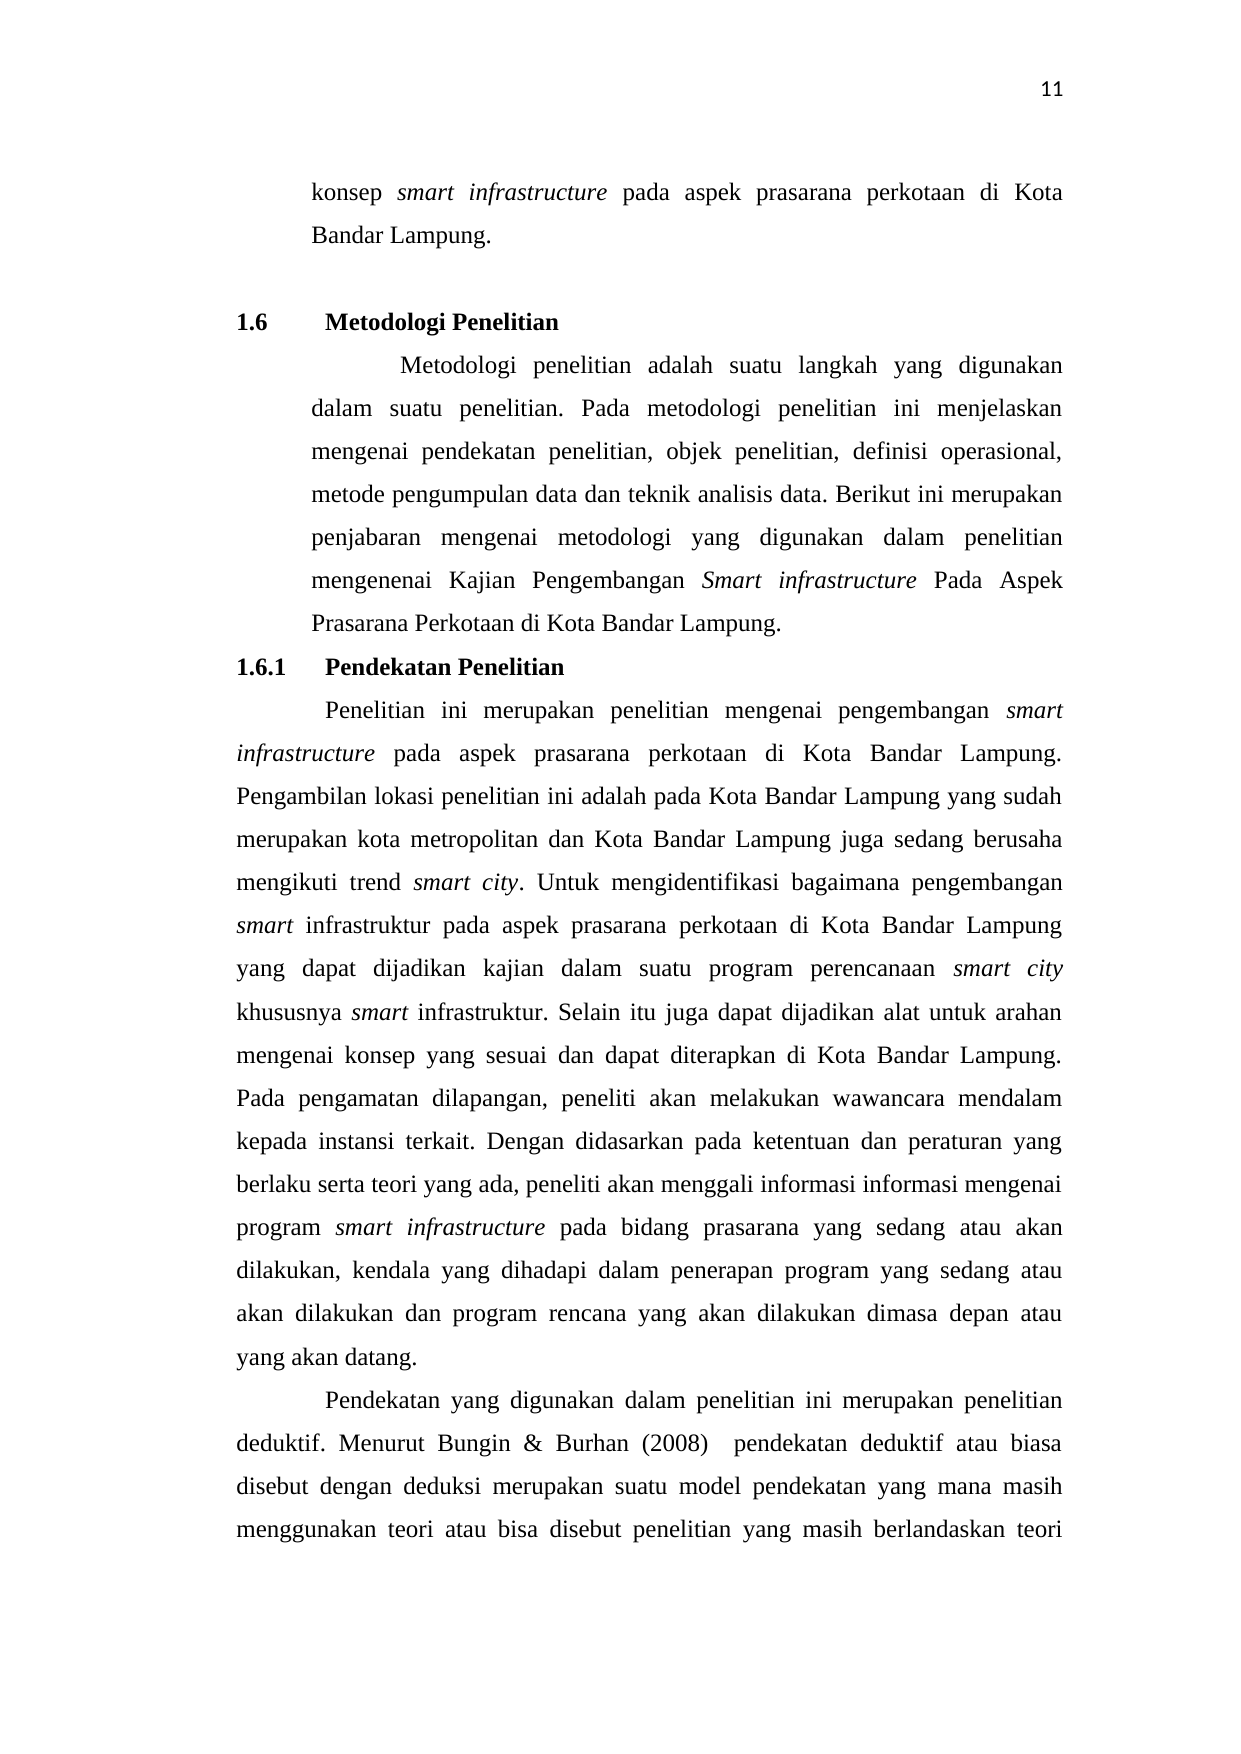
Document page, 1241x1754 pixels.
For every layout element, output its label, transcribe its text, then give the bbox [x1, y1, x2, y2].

text Metodologi penelitian adalah suatu langkah yang digunakan dalam suatu penelitian. Pada metodologi penelitian ini menjelaskan mengenai pendekatan penelitian, objek penelitian, definisi operasional, metode pengumpulan data dan teknik analisis data. Berikut ini merupakan penjabaran mengenai metodologi yang digunakan dalam penelitian mengenenai Kajian Pengembangan Smart infrastructure Pada Aspek Prasarana Perkotaan di Kota Bandar Lampung. [311, 350, 1063, 637]
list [236, 1385, 1063, 1543]
subtitle Metodologi Penelitian [236, 307, 1063, 335]
subtitle Pendekatan Penelitian [236, 652, 1063, 680]
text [311, 177, 1063, 249]
list Penelitian ini merupakan penelitian mengenai pengembangan smart infrastructure pada aspek prasarana perkotaan di Kota Bandar Lampung. Pengambilan lokasi penelitian ini adalah pada Kota Bandar Lampung yang sudah merupakan kota metropolitan dan Kota Bandar Lampung juga sedang berusaha mengikuti trend smart city. Untuk mengidentifikasi bagaimana pengembangan smart infrastruktur pada aspek prasarana perkotaan di Kota Bandar Lampung yang dapat dijadikan kajian dalam suatu program perencanaan smart city khususnya smart infrastruktur. Selain itu juga dapat dijadikan alat untuk arahan mengenai konsep yang sesuai dan dapat diterapkan di Kota Bandar Lampung. Pada pengamatan dilapangan, peneliti akan melakukan wawancara mendalam kepada instansi terkait. Dengan didasarkan pada ketentuan dan peraturan yang berlaku serta teori yang ada, peneliti akan menggali informasi informasi mengenai program smart infrastructure pada bidang prasarana yang sedang atau akan dilakukan, kendala yang dihadapi dalam penerapan program yang sedang atau akan dilakukan dan program rencana yang akan dilakukan dimasa depan atau yang akan datang. [236, 695, 1063, 1370]
